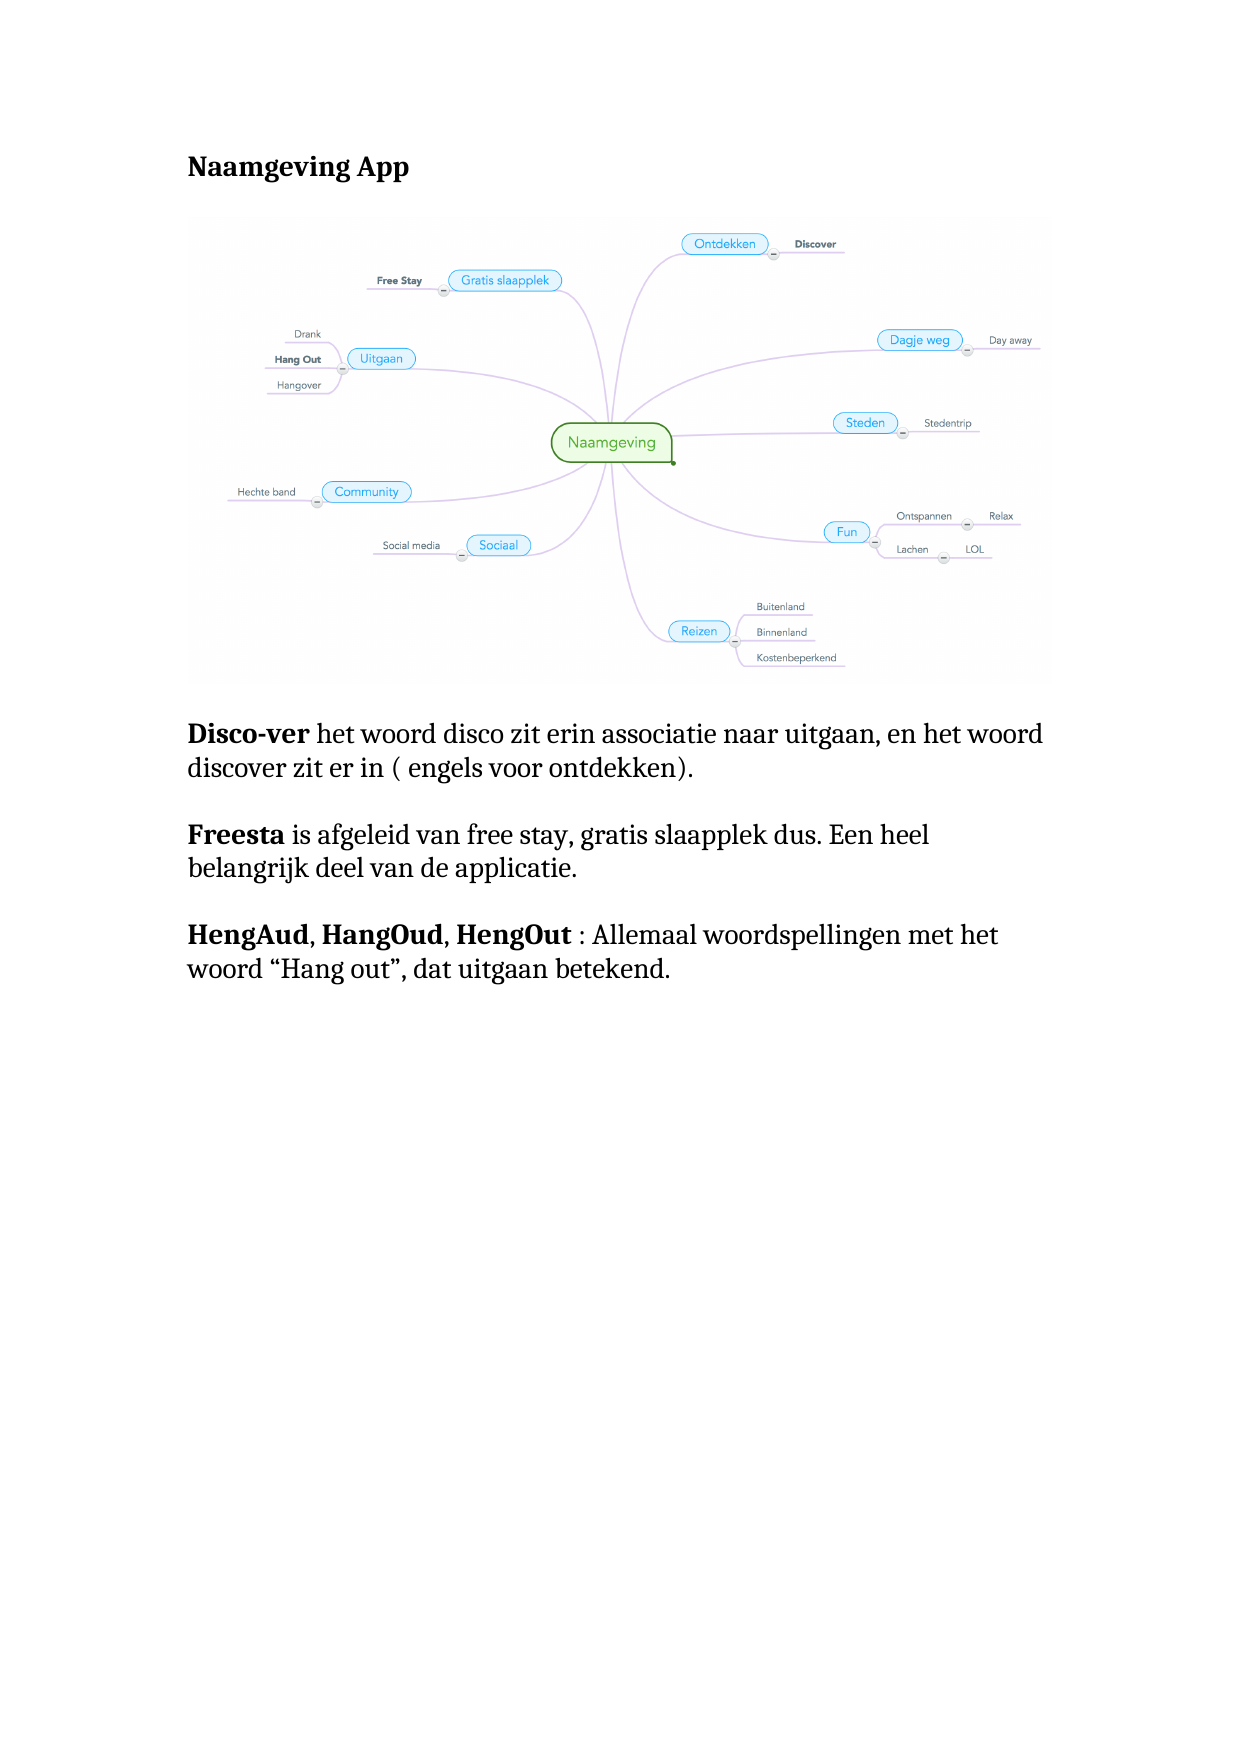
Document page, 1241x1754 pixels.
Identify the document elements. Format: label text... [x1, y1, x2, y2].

text Naamgeving App [187, 150, 1053, 183]
text HengAud, HangOud, HengOut : Allemaal woordspellingen met het woord “Hang out”, dat uitgaan betekend. [187, 918, 1053, 986]
text Freesta is afgeleid van free stay, gratis slaapplek dus. Een heel belangrijk deel van de applicatie. [187, 818, 1053, 885]
text Disco-ver het woord disco zit erin associatie naar uitgaan, en het woord discover zit er in ( engels voor ontdekken). [187, 717, 1053, 784]
picture [187, 217, 1053, 684]
